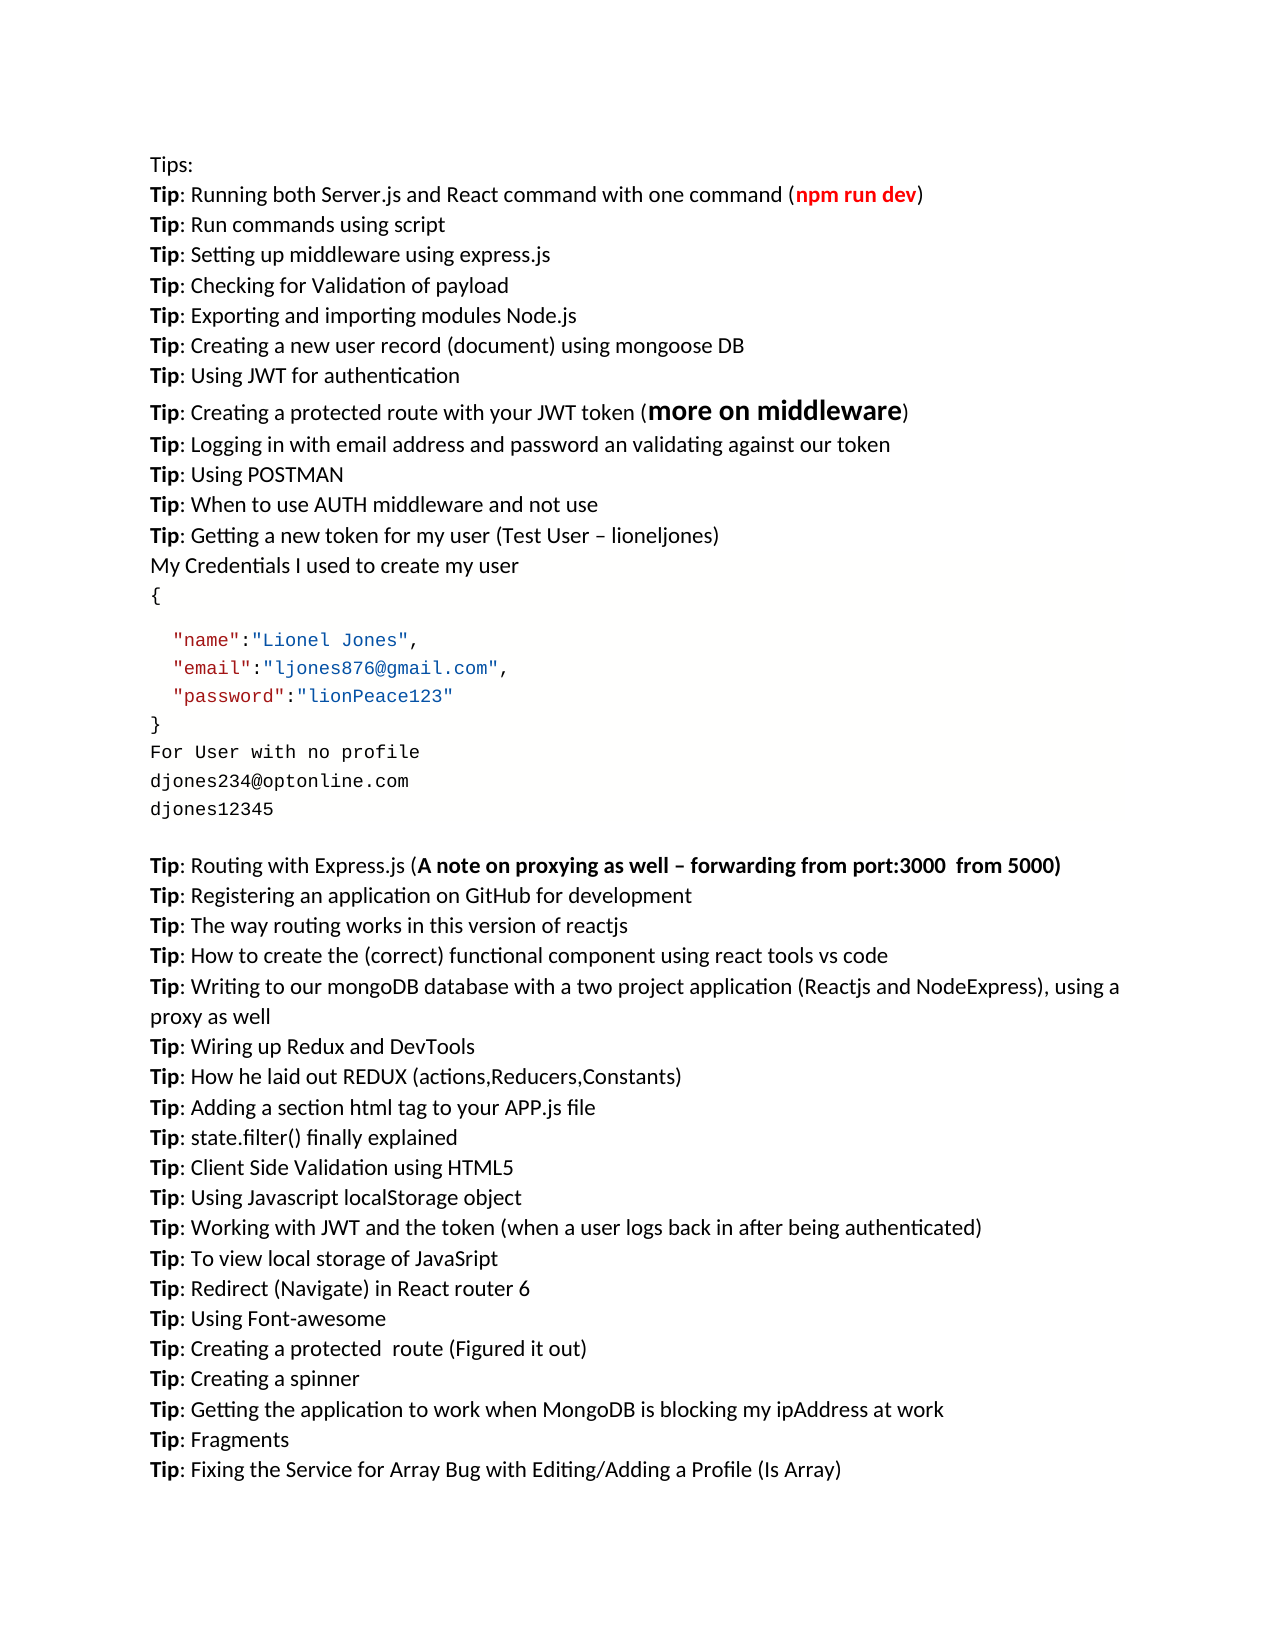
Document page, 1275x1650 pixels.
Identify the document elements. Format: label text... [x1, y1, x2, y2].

text "email":"ljones876@gmail.com", [150, 652, 1125, 680]
text My Credentials I used to create my user { [150, 551, 1125, 607]
text djones12345 [150, 793, 1125, 821]
text Tips: Tip: Running both Server.js and React command with one command (npm run dev) Tip: Run commands using script Tip: Setting up middleware using express.js Tip: Checking for Validation of payload Tip: Exporting and importing modules Node.js Tip: Creating a new user record (document) using mongoose DB Tip: Using JWT for authentication Tip: Creating a protected route with your JWT token (more on middleware) Tip: Logging in with email address and password an validating against our token Tip: Using POSTMAN Tip: When to use AUTH middleware and not use Tip: Getting a new token for my user (Test User – lioneljones) [150, 150, 1125, 549]
text } For User with no profile djones234@optonline.com [150, 708, 1125, 793]
text "password":"lionPeace123" [150, 680, 1125, 708]
text "name":"Lionel Jones", [150, 624, 1125, 652]
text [150, 821, 1125, 1483]
